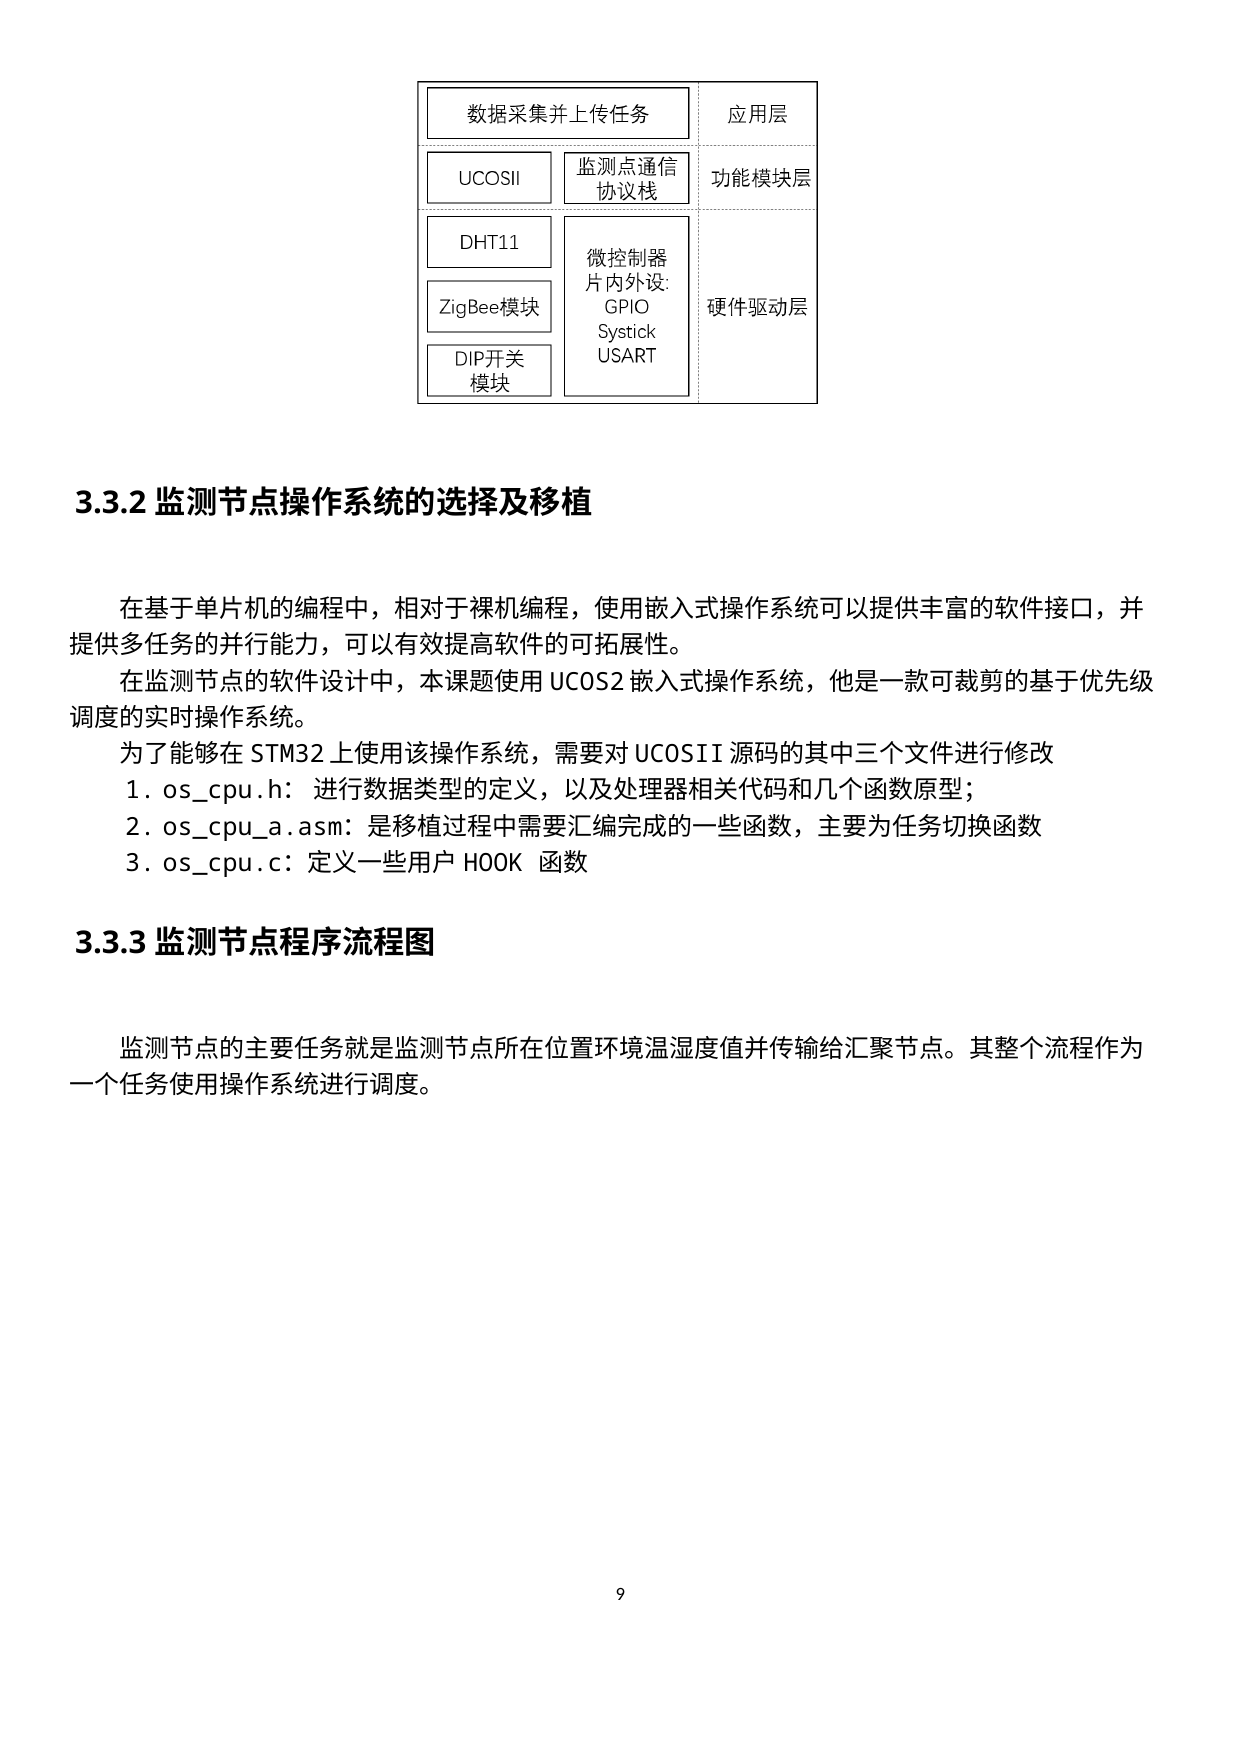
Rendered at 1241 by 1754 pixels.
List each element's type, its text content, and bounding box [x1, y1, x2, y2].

list os_cpu.c：定义一些用户 HOOK 函数 [125, 842, 1165, 878]
list os_cpu.h： 进行数据类型的定义，以及处理器相关代码和几个函数原型； [125, 770, 1165, 806]
list os_cpu_a.asm：是移植过程中需要汇编完成的一些函数，主要为任务切换函数 [125, 806, 1165, 842]
picture [417, 81, 824, 407]
text 监测节点的主要任务就是监测节点所在位置环境温湿度值并传输给汇聚节点。其整个流程作为一个任务使用操作系统进行调度。 [69, 1028, 1165, 1101]
text 在基于单片机的编程中，相对于裸机编程，使用嵌入式操作系统可以提供丰富的软件接口，并提供多任务的并行能力，可以有效提高软件的可拓展性。 [69, 588, 1165, 661]
text 监测节点操作系统的选择及移植 [75, 468, 1165, 533]
text 在监测节点的软件设计中，本课题使用UCOS2嵌入式操作系统，他是一款可裁剪的基于优先级调度的实时操作系统。 [69, 661, 1165, 733]
text 为了能够在STM32上使用该操作系统，需要对UCOSII源码的其中三个文件进行修改 [69, 733, 1165, 770]
text 监测节点程序流程图 [75, 908, 1165, 973]
